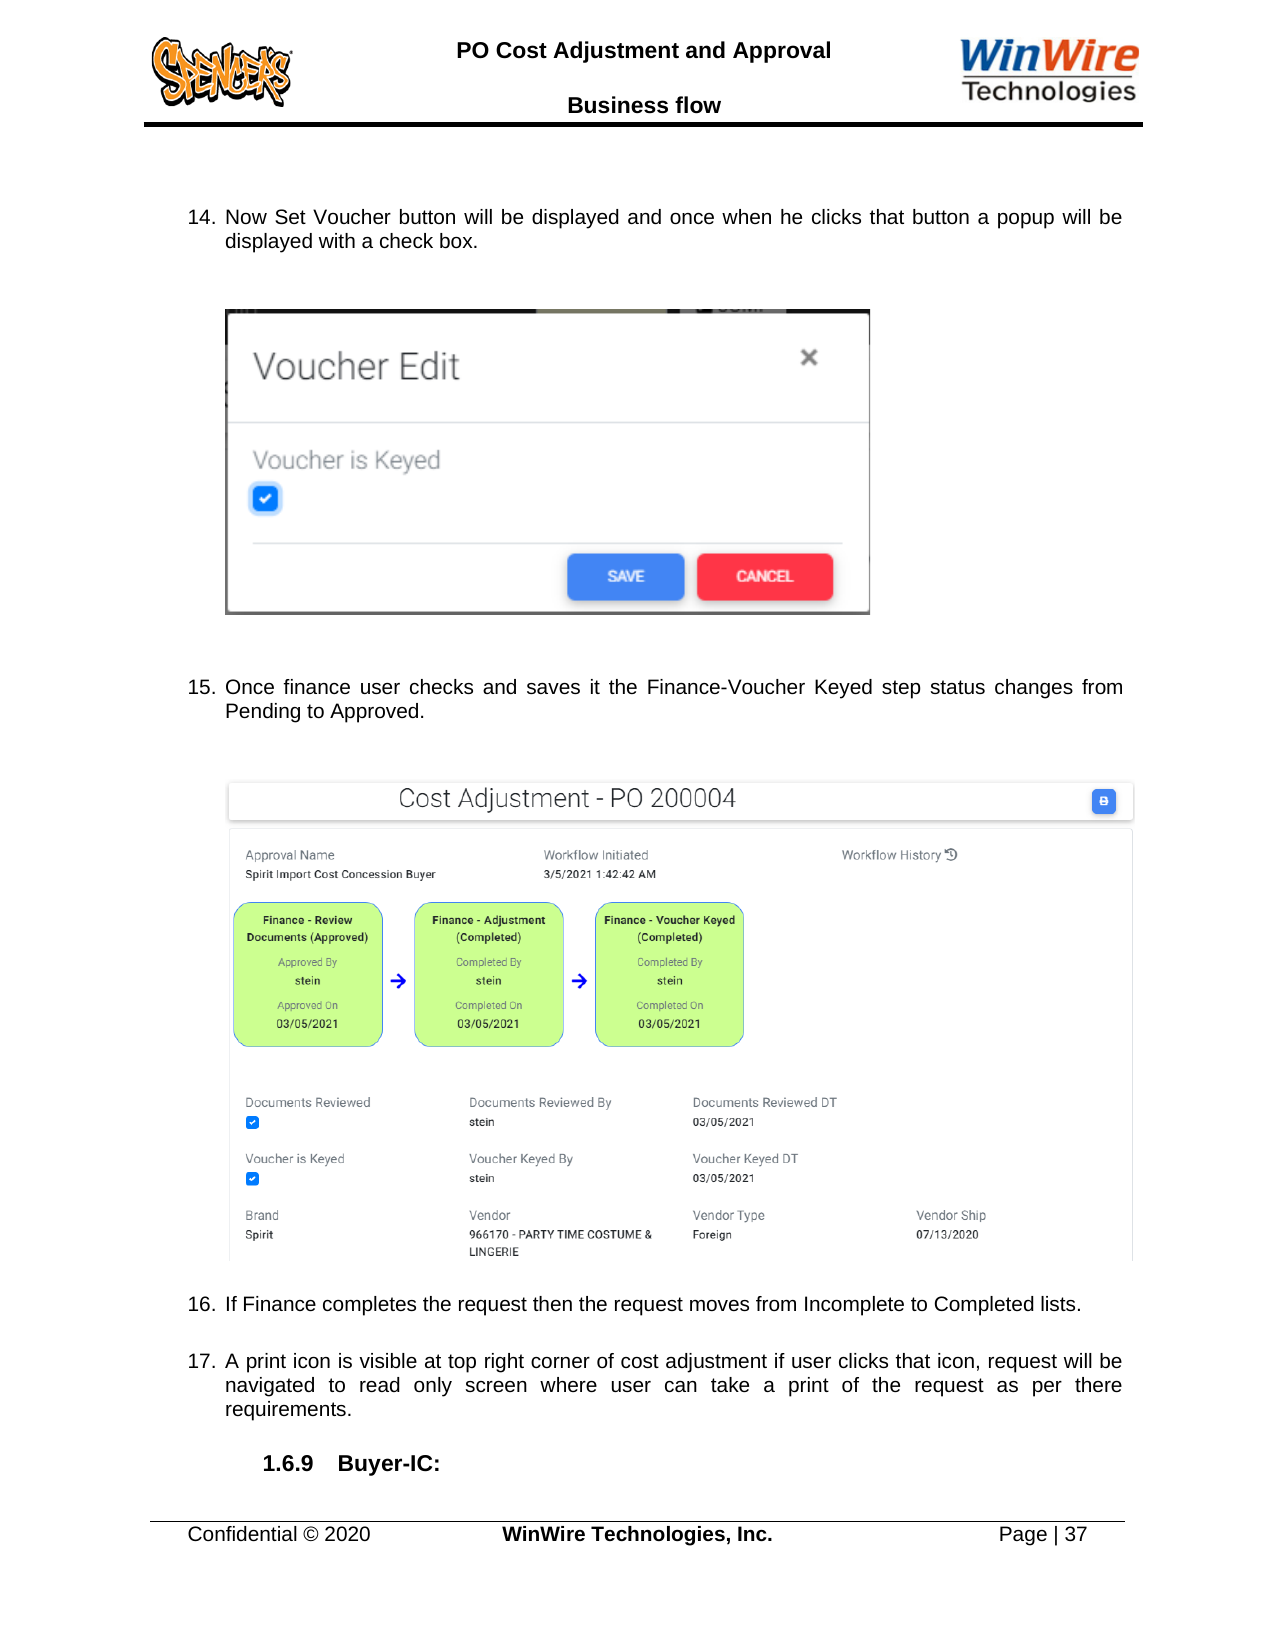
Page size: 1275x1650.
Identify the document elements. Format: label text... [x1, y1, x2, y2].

subtitle Now Set Voucher button will be displayed and once when he clicks that button a popup will be displayed with a check box. [187, 205, 1125, 253]
subtitle Once finance user checks and saves it the Finance-Voucher Keyed step status changes from Pending to Approved. [187, 675, 1125, 723]
list If Finance completes the request then the request moves from Incomplete to Completed lists. [187, 1292, 1125, 1316]
picture [151, 37, 293, 107]
picture [225, 309, 871, 615]
picture [225, 779, 1135, 1261]
picture [959, 37, 1140, 103]
subtitle A print icon is visible at top right corner of cost adjustment if user clicks that icon, request will be navigated to read only screen where user can take a print of the request as per there requirements. [187, 1349, 1125, 1421]
subtitle Buyer-IC: [262, 1450, 1125, 1476]
